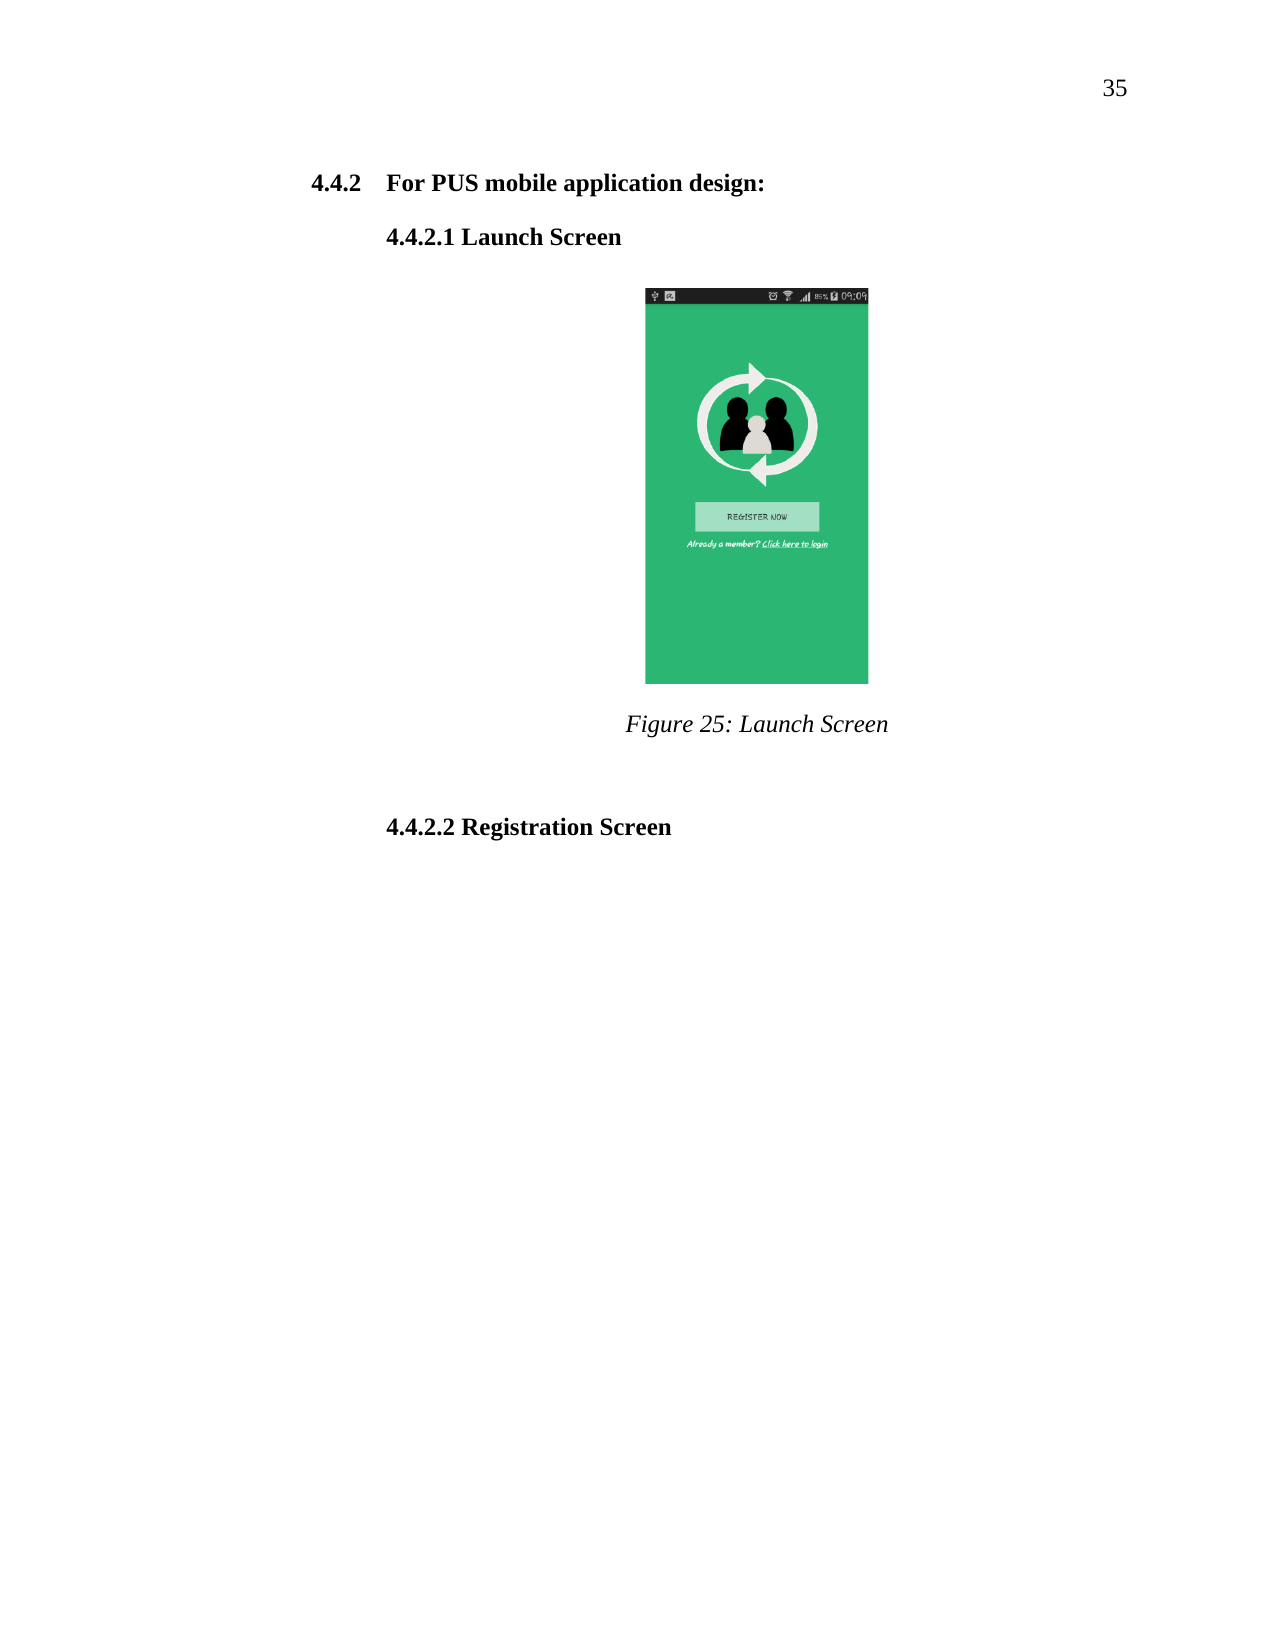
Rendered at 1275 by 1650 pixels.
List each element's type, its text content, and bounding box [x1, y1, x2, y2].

picture [645, 288, 869, 684]
subtitle For PUS mobile application design: [311, 168, 1127, 197]
subtitle Launch Screen [386, 222, 1127, 251]
subtitle Registration Screen [386, 812, 1127, 841]
